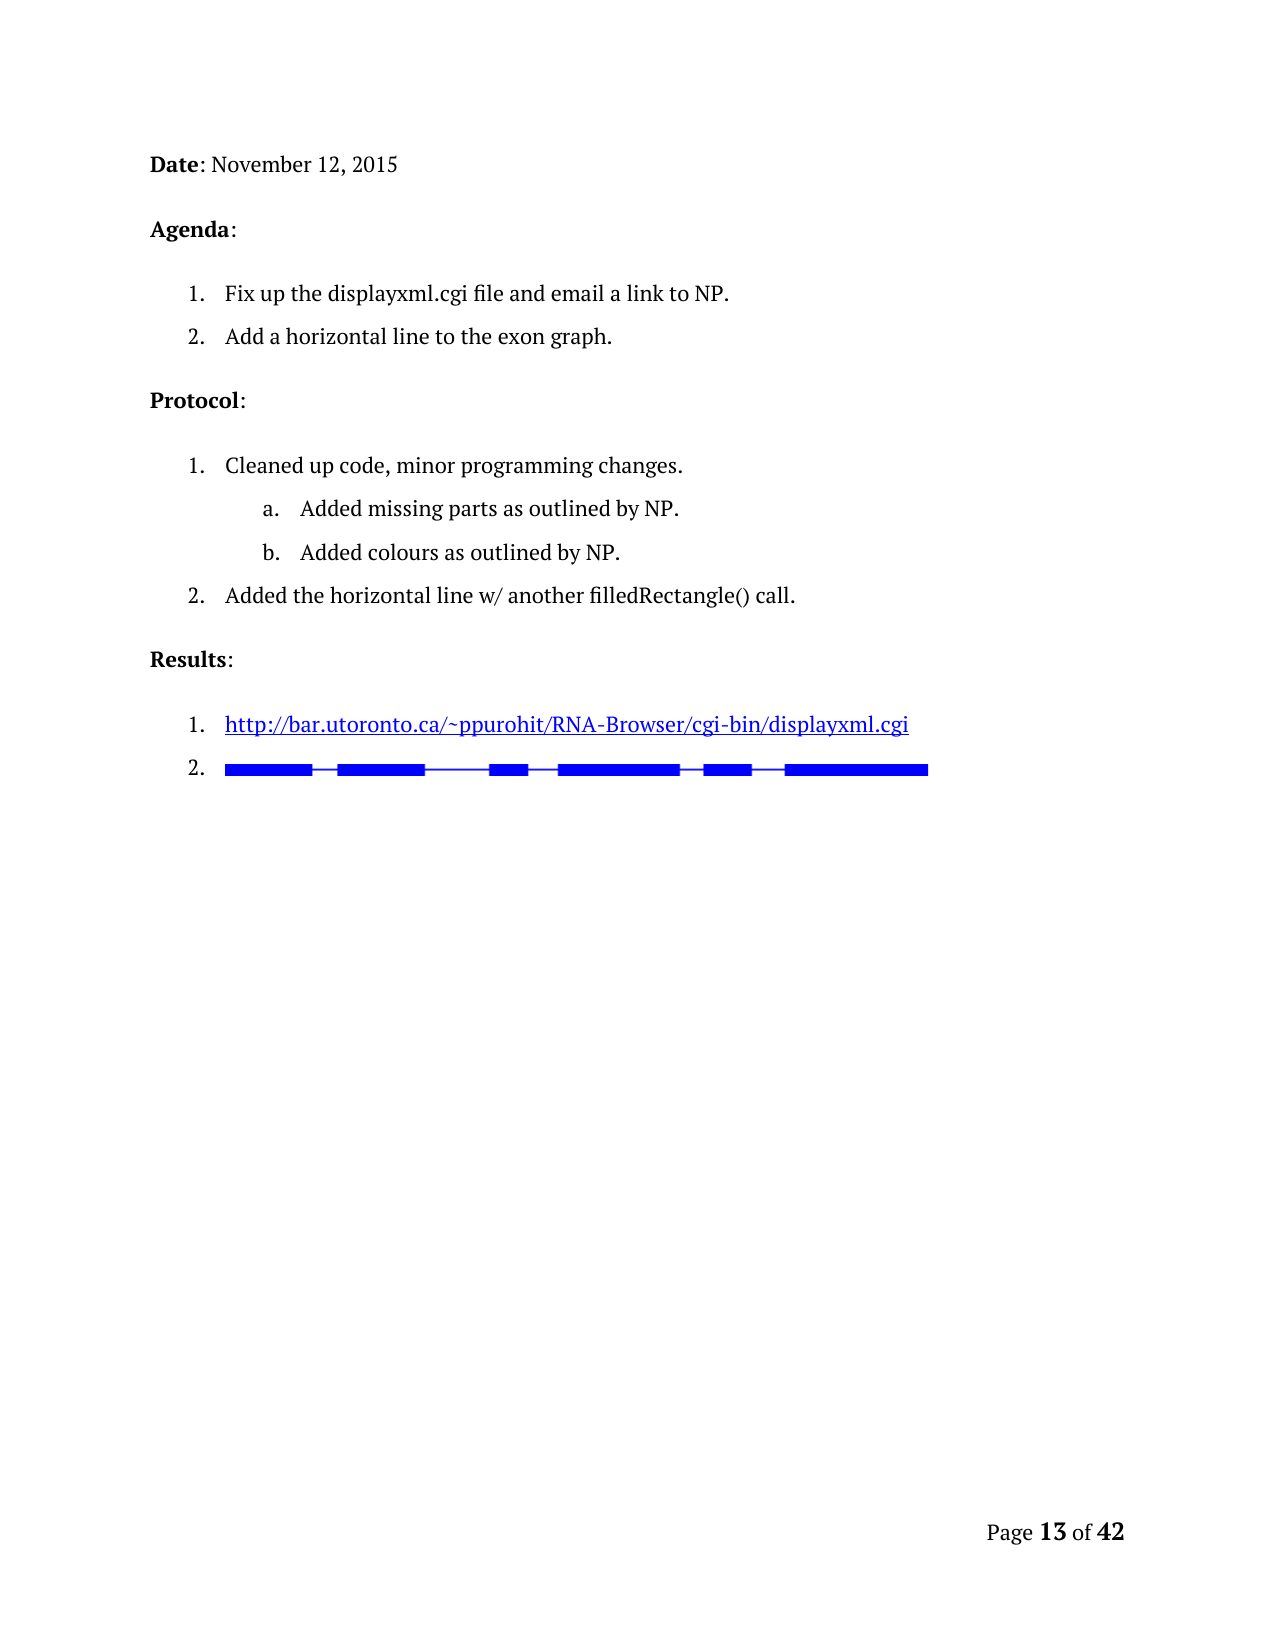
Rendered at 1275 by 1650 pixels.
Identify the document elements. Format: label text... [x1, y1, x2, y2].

list Added the horizontal line w/ another filledRectangle() call. [187, 581, 1125, 610]
text Protocol: [150, 386, 1125, 415]
list Fix up the displayxml.cgi file and email a link to NP. [187, 278, 1125, 307]
list Added missing parts as outlined by NP. [262, 494, 1125, 523]
text Results: [150, 645, 1125, 674]
list Cleaned up code, minor programming changes. [187, 451, 1125, 479]
text Date: November 12, 2015 [150, 150, 1125, 179]
list Add a horizontal line to the exon graph. [187, 322, 1125, 351]
list http://bar.utoronto.ca/~ppurohit/RNA-Browser/cgi-bin/displayxml.cgi [187, 709, 1125, 738]
text Agenda: [150, 214, 1125, 243]
picture [225, 764, 929, 776]
list Added colours as outlined by NP. [262, 537, 1125, 566]
